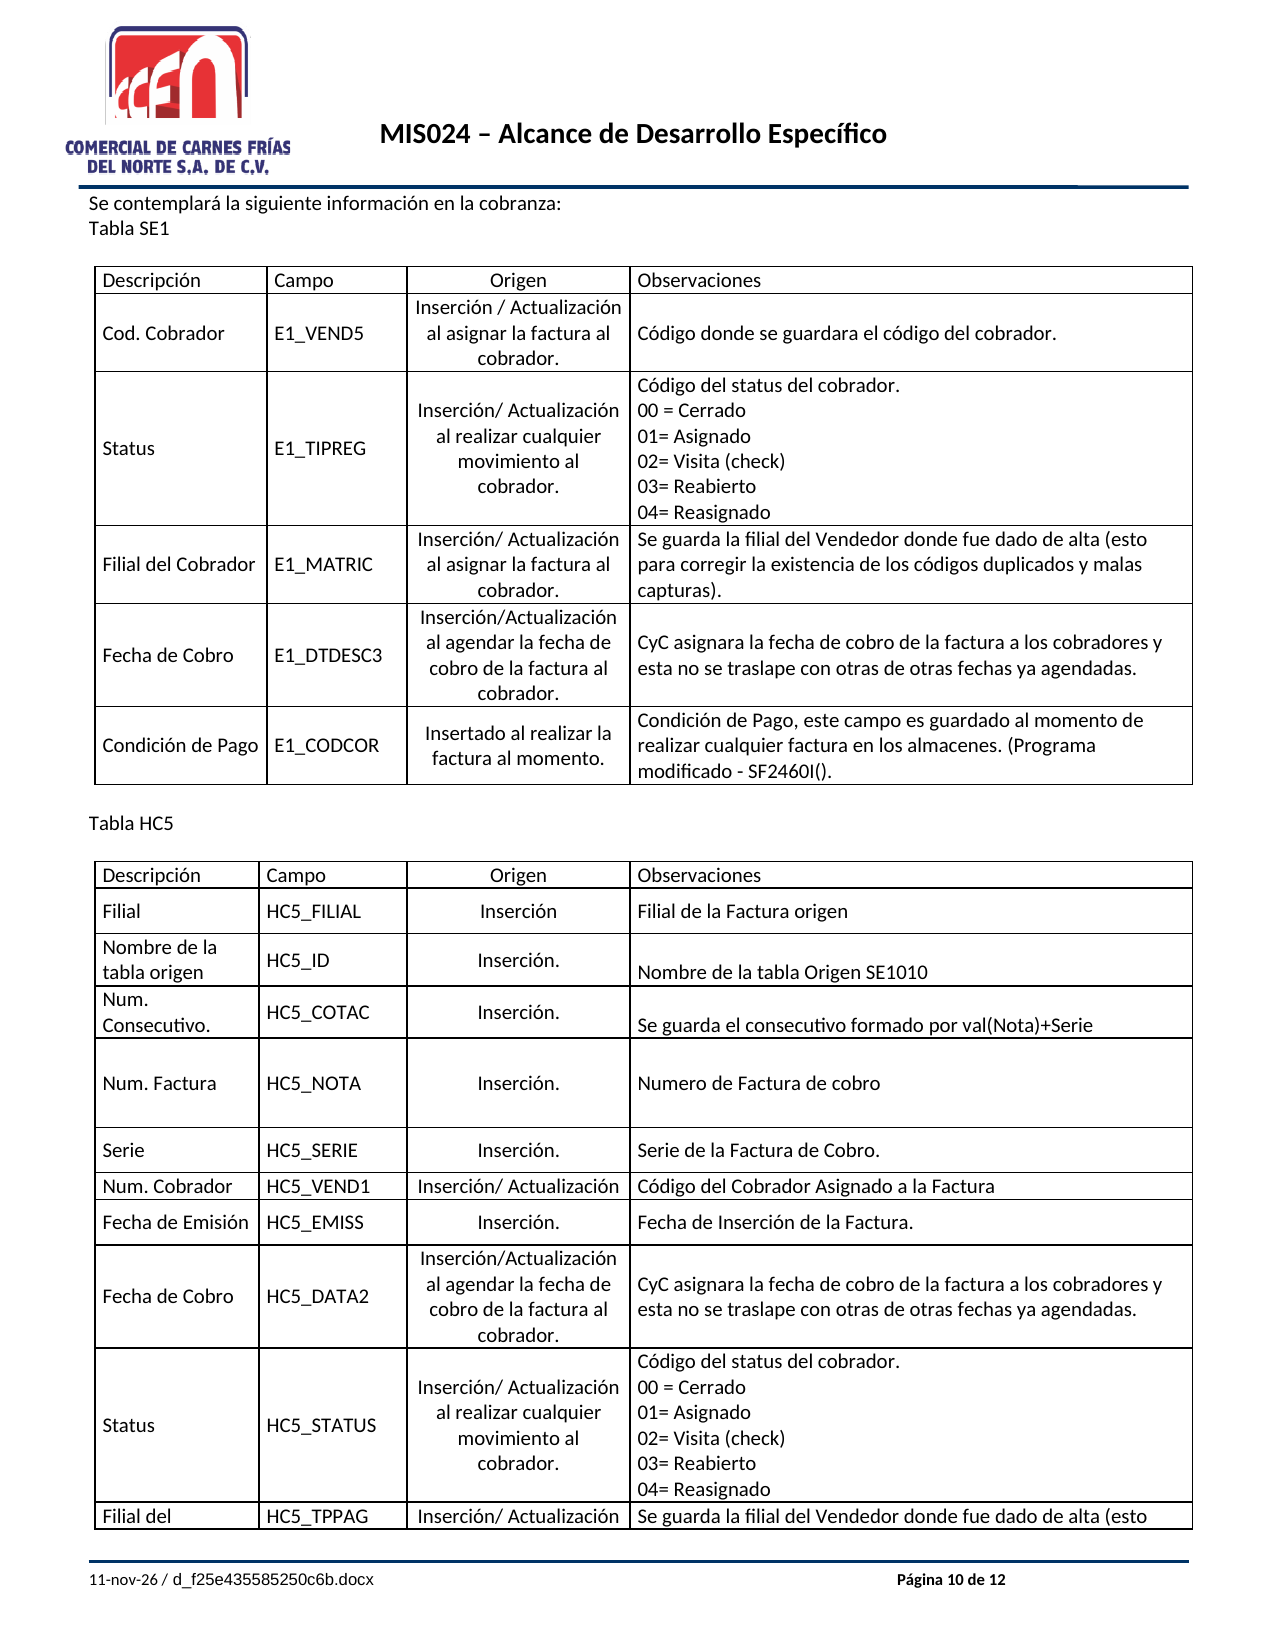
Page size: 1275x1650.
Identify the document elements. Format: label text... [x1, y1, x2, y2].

table_header Observaciones [631, 267, 1192, 293]
table_cell Condición de Pago [96, 707, 266, 783]
table_cell Num. Consecutivo. [96, 987, 258, 1037]
table_cell Inserción. [408, 1128, 629, 1172]
table_cell E1_MATRIC [268, 526, 406, 602]
table_header Campo [260, 862, 406, 887]
table_cell Num. Cobrador [96, 1173, 258, 1199]
table_cell Condición de Pago, este campo es guardado al momento de realizar cualquier factura en los almacenes. (Programa modificado - SF2460I(). [631, 707, 1192, 783]
table_cell Inserción/ Actualización al asignar la factura al cobrador. [408, 526, 629, 602]
table_cell Fecha de Cobro [96, 1246, 258, 1347]
table_cell Status [96, 372, 266, 524]
table_header Descripción [96, 267, 266, 293]
table_header Observaciones [631, 862, 1192, 887]
table_cell Se guarda la filial del Vendedor donde fue dado de alta (esto para corregir la existencia de los códigos duplicados y malas capturas). [631, 526, 1192, 602]
table_cell Fecha de Cobro [96, 604, 266, 706]
table_cell Código donde se guardara el código del cobrador. [631, 294, 1192, 371]
table_cell CyC asignara la fecha de cobro de la factura a los cobradores y esta no se traslape con otras de otras fechas ya agendadas. [631, 1246, 1192, 1347]
table_cell HC5_COTAC [260, 987, 406, 1037]
table_cell E1_CODCOR [268, 707, 406, 783]
table_cell Inserción/Actualización al agendar la fecha de cobro de la factura al cobrador. [408, 604, 629, 706]
table_header Origen [408, 862, 629, 887]
table_cell HC5_EMISS [260, 1200, 406, 1244]
table_cell Código del Cobrador Asignado a la Factura [631, 1173, 1192, 1199]
table_cell Numero de Factura de cobro [631, 1039, 1192, 1126]
table_header Campo [268, 267, 406, 293]
table_cell Filial del Cobrador [96, 526, 266, 602]
table_cell CyC asignara la fecha de cobro de la factura a los cobradores y esta no se traslape con otras de otras fechas ya agendadas. [631, 604, 1192, 706]
table_cell Inserción/ Actualización al realizar cualquier movimiento al cobrador. [408, 372, 629, 524]
table_cell Serie [96, 1128, 258, 1172]
table_cell Código del status del cobrador. 00 = Cerrado 01= Asignado 02= Visita (check) 03= Reabierto 04= Reasignado [631, 372, 1192, 524]
table_cell Se guarda la filial del Vendedor donde fue dado de alta (esto para corregir la existencia de los códigos duplicados y malas capturas). [631, 1503, 1192, 1528]
table_cell Filial [96, 889, 258, 932]
table_cell HC5_VEND1 [260, 1173, 406, 1199]
table_cell HC5_DATA2 [260, 1246, 406, 1347]
table_cell Código del status del cobrador. 00 = Cerrado 01= Asignado 02= Visita (check) 03= Reabierto 04= Reasignado [631, 1349, 1192, 1501]
table_cell HC5_TPPAG [260, 1503, 406, 1528]
table_cell Fecha de Inserción de la Factura. [631, 1200, 1192, 1244]
table_cell HC5_ID [260, 934, 406, 985]
table_cell Se guarda el consecutivo formado por val(Nota)+Serie [631, 987, 1192, 1037]
table_cell Inserción/Actualización al agendar la fecha de cobro de la factura al cobrador. [408, 1246, 629, 1347]
table_cell E1_TIPREG [268, 372, 406, 524]
table_cell E1_VEND5 [268, 294, 406, 371]
table_cell Num. Factura [96, 1039, 258, 1126]
table_cell Inserción [408, 889, 629, 932]
table_cell HC5_FILIAL [260, 889, 406, 932]
table_cell Inserción / Actualización al asignar la factura al cobrador. [408, 294, 629, 371]
table_cell Filial de la Factura origen [631, 889, 1192, 932]
text Tabla SE1 [89, 215, 1186, 241]
table_cell HC5_STATUS [260, 1349, 406, 1501]
table_cell Status [96, 1349, 258, 1501]
table_header Descripción [96, 862, 258, 887]
table_header Origen [408, 267, 629, 293]
table_cell Inserción. [408, 934, 629, 985]
table_cell Fecha de Emisión [96, 1200, 258, 1244]
table_cell Nombre de la tabla Origen SE1010 [631, 934, 1192, 985]
table_cell Nombre de la tabla origen [96, 934, 258, 985]
text Tabla HC5 [89, 810, 1186, 835]
table_cell Insertado al realizar la factura al momento. [408, 707, 629, 783]
table_cell Inserción/ Actualización [408, 1173, 629, 1199]
picture [65, 20, 291, 175]
table_cell Inserción/ Actualización al realizar cualquier movimiento al cobrador. [408, 1349, 629, 1501]
table_cell HC5_NOTA [260, 1039, 406, 1126]
table_cell Inserción. [408, 987, 629, 1037]
table_cell Inserción. [408, 1039, 629, 1126]
text Se contemplará la siguiente información en la cobranza: [89, 190, 1186, 215]
table_cell HC5_SERIE [260, 1128, 406, 1172]
table_cell E1_DTDESC3 [268, 604, 406, 706]
table_cell Serie de la Factura de Cobro. [631, 1128, 1192, 1172]
table_cell Inserción/ Actualización al asignar la factura al cobrador. [408, 1503, 629, 1528]
table_cell Filial del Cobrador [96, 1503, 258, 1528]
table_cell Cod. Cobrador [96, 294, 266, 371]
table_cell Inserción. [408, 1200, 629, 1244]
